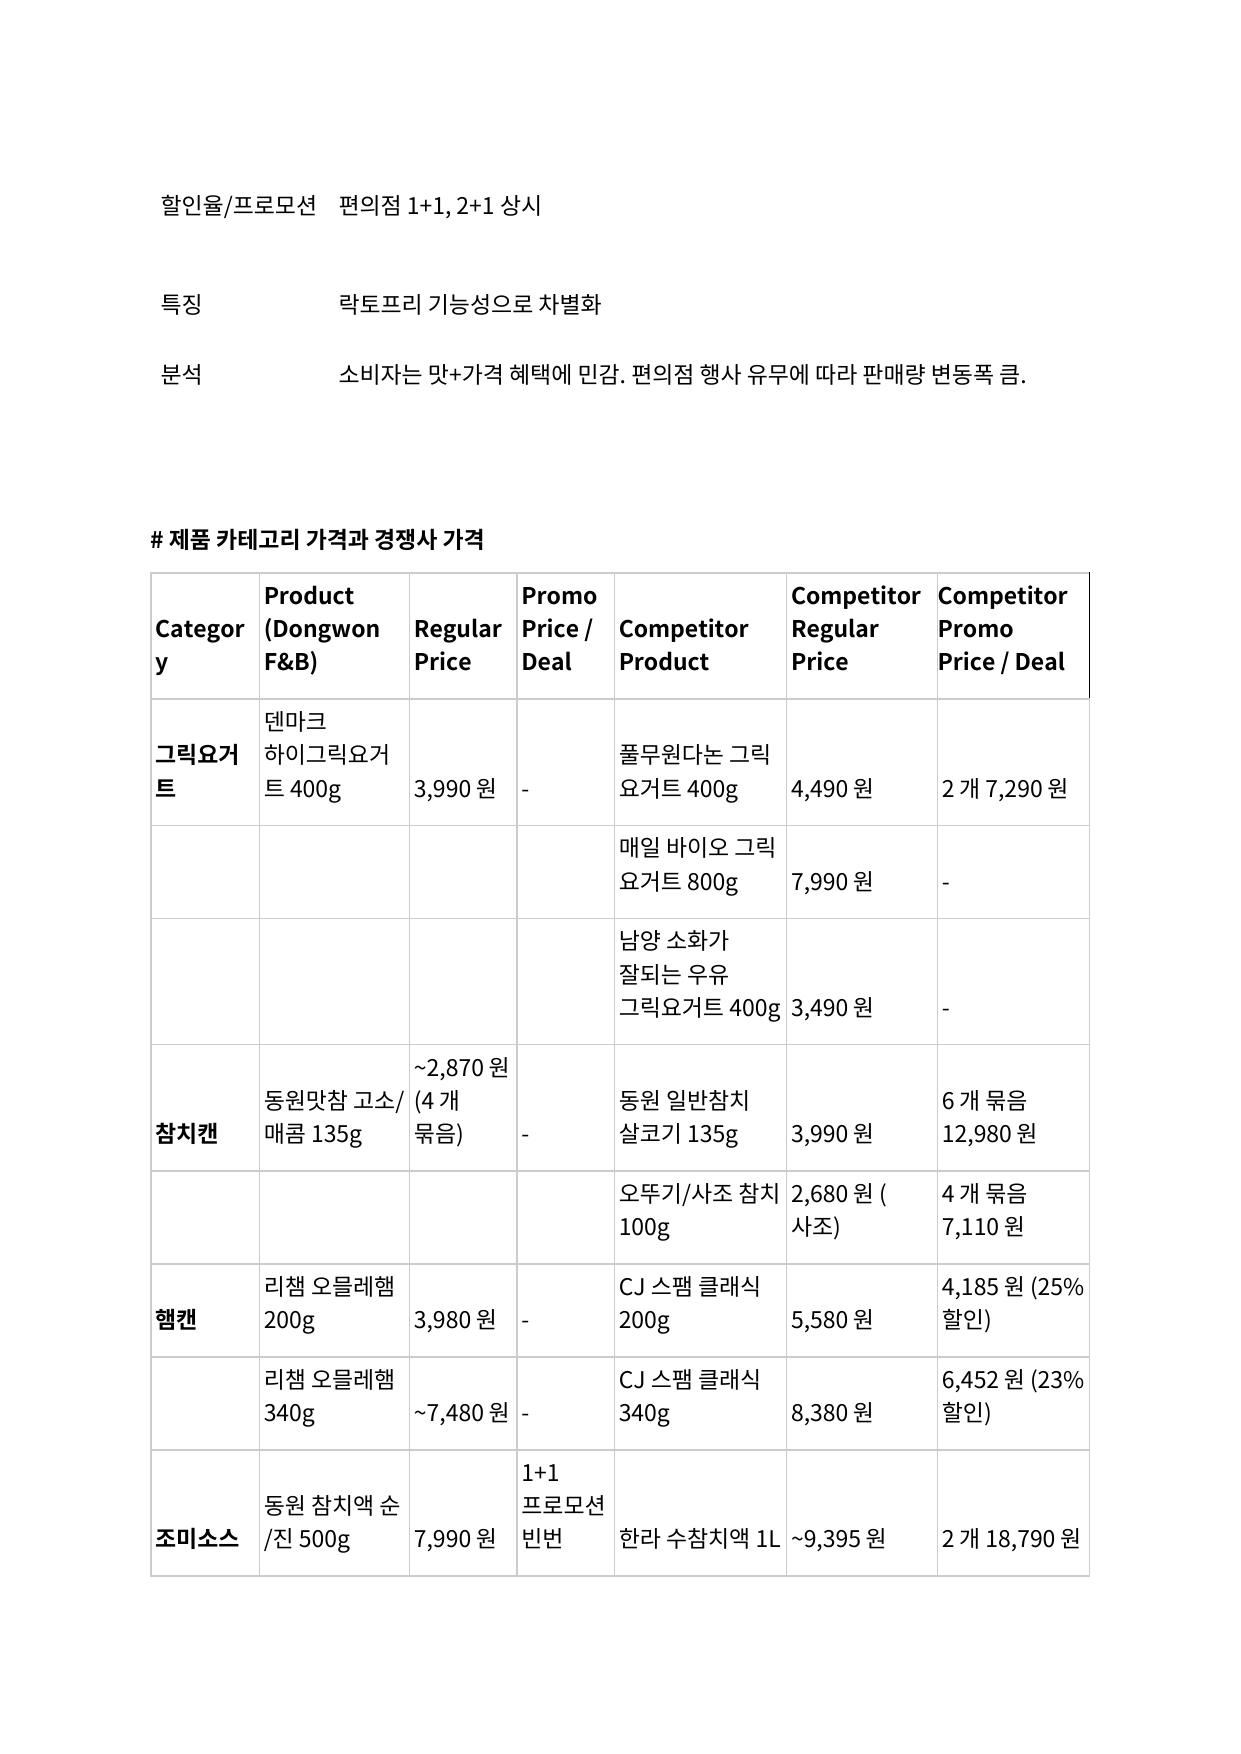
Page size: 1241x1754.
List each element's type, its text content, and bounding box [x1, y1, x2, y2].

table_header Category [152, 574, 259, 698]
table_cell 4,185원 (25% 할인) [938, 1265, 1089, 1356]
table_header Regular Price [410, 574, 516, 698]
table_cell 매일 바이오 그릭 요거트 800g [615, 826, 786, 917]
table_cell 2개 18,790원 [938, 1451, 1089, 1575]
table_cell 4,490원 [787, 700, 937, 824]
table_cell 한라 수참치액 1L [615, 1451, 786, 1575]
table_header Competitor Regular Price [787, 574, 937, 698]
table_cell [152, 1172, 259, 1263]
table_cell - [518, 1045, 614, 1170]
table_cell [260, 919, 409, 1044]
table_cell [518, 1172, 614, 1263]
table_cell 편의점 1+1, 2+1 상시 [328, 177, 1090, 276]
table_cell [152, 1358, 259, 1449]
table_cell 8,380원 [787, 1358, 937, 1449]
table_cell - [518, 700, 614, 824]
table_cell 동원맛참 고소/매콤 135g [260, 1045, 409, 1170]
table_header Product (Dongwon F&B) [260, 574, 409, 698]
table_cell 풀무원다논 그릭 요거트 400g [615, 700, 786, 824]
table_cell 리챔 오믈레햄 340g [260, 1358, 409, 1449]
table_cell [518, 919, 614, 1044]
table_cell 분석 [150, 347, 328, 446]
table_cell 5,580원 [787, 1265, 937, 1356]
table_cell [152, 919, 259, 1044]
table_cell 7,990원 [410, 1451, 516, 1575]
table_cell [260, 826, 409, 917]
table_cell 락토프리 기능성으로 차별화 [328, 276, 1090, 347]
table_cell 특징 [150, 276, 328, 347]
table_cell ~7,480원 [410, 1358, 516, 1449]
table_cell 3,990원 [787, 1045, 937, 1170]
table_cell - [518, 1265, 614, 1356]
table_cell 리챔 오믈레햄 200g [260, 1265, 409, 1356]
table_cell 오뚜기/사조 참치 100g [615, 1172, 786, 1263]
table_cell 햄캔 [152, 1265, 259, 1356]
table_cell [152, 826, 259, 917]
table_cell 할인율/프로모션 [150, 177, 328, 276]
table_cell 3,980원 [410, 1265, 516, 1356]
table_cell 조미소스 [152, 1451, 259, 1575]
table_cell ~9,395원 [787, 1451, 937, 1575]
table_cell - [938, 826, 1089, 917]
table_header Competitor Product [615, 574, 786, 698]
table_cell 3,990원 [410, 700, 516, 824]
table_cell 남양 소화가 잘되는 우유 그릭요거트 400g [615, 919, 786, 1044]
table_cell 동원 일반참치 살코기 135g [615, 1045, 786, 1170]
table_cell ~2,870원 (4개 묶음) [410, 1045, 516, 1170]
table_cell [410, 919, 516, 1044]
table_cell 참치캔 [152, 1045, 259, 1170]
table_header Competitor Promo Price / Deal [938, 574, 1089, 698]
table_cell 2개 7,290원 [938, 700, 1089, 824]
table_cell 4개 묶음 7,110원 [938, 1172, 1089, 1263]
table_cell [518, 826, 614, 917]
table_cell 소비자는 맛+가격 혜택에 민감. 편의점 행사 유무에 따라 판매량 변동폭 큼. [328, 347, 1090, 446]
table_cell - [938, 919, 1089, 1044]
table_cell 동원 참치액 순/진 500g [260, 1451, 409, 1575]
table_cell - [518, 1358, 614, 1449]
table_cell 그릭요거트 [152, 700, 259, 824]
table_cell 6,452원 (23% 할인) [938, 1358, 1089, 1449]
table_cell CJ 스팸 클래식 340g [615, 1358, 786, 1449]
table_header Promo Price / Deal [518, 574, 614, 698]
table_cell 3,490원 [787, 919, 937, 1044]
text # 제품 카테고리 가격과 경쟁사 가격 [150, 522, 1090, 555]
table_cell [410, 1172, 516, 1263]
table_cell 덴마크 하이그릭요거트 400g [260, 700, 409, 824]
table_cell [410, 826, 516, 917]
table_cell 1+1 프로모션 빈번 [518, 1451, 614, 1575]
table_cell 2,680원 (사조) [787, 1172, 937, 1263]
table_cell CJ 스팸 클래식 200g [615, 1265, 786, 1356]
table_cell [260, 1172, 409, 1263]
table_cell 6개 묶음 12,980원 [938, 1045, 1089, 1170]
table_cell 7,990원 [787, 826, 937, 917]
